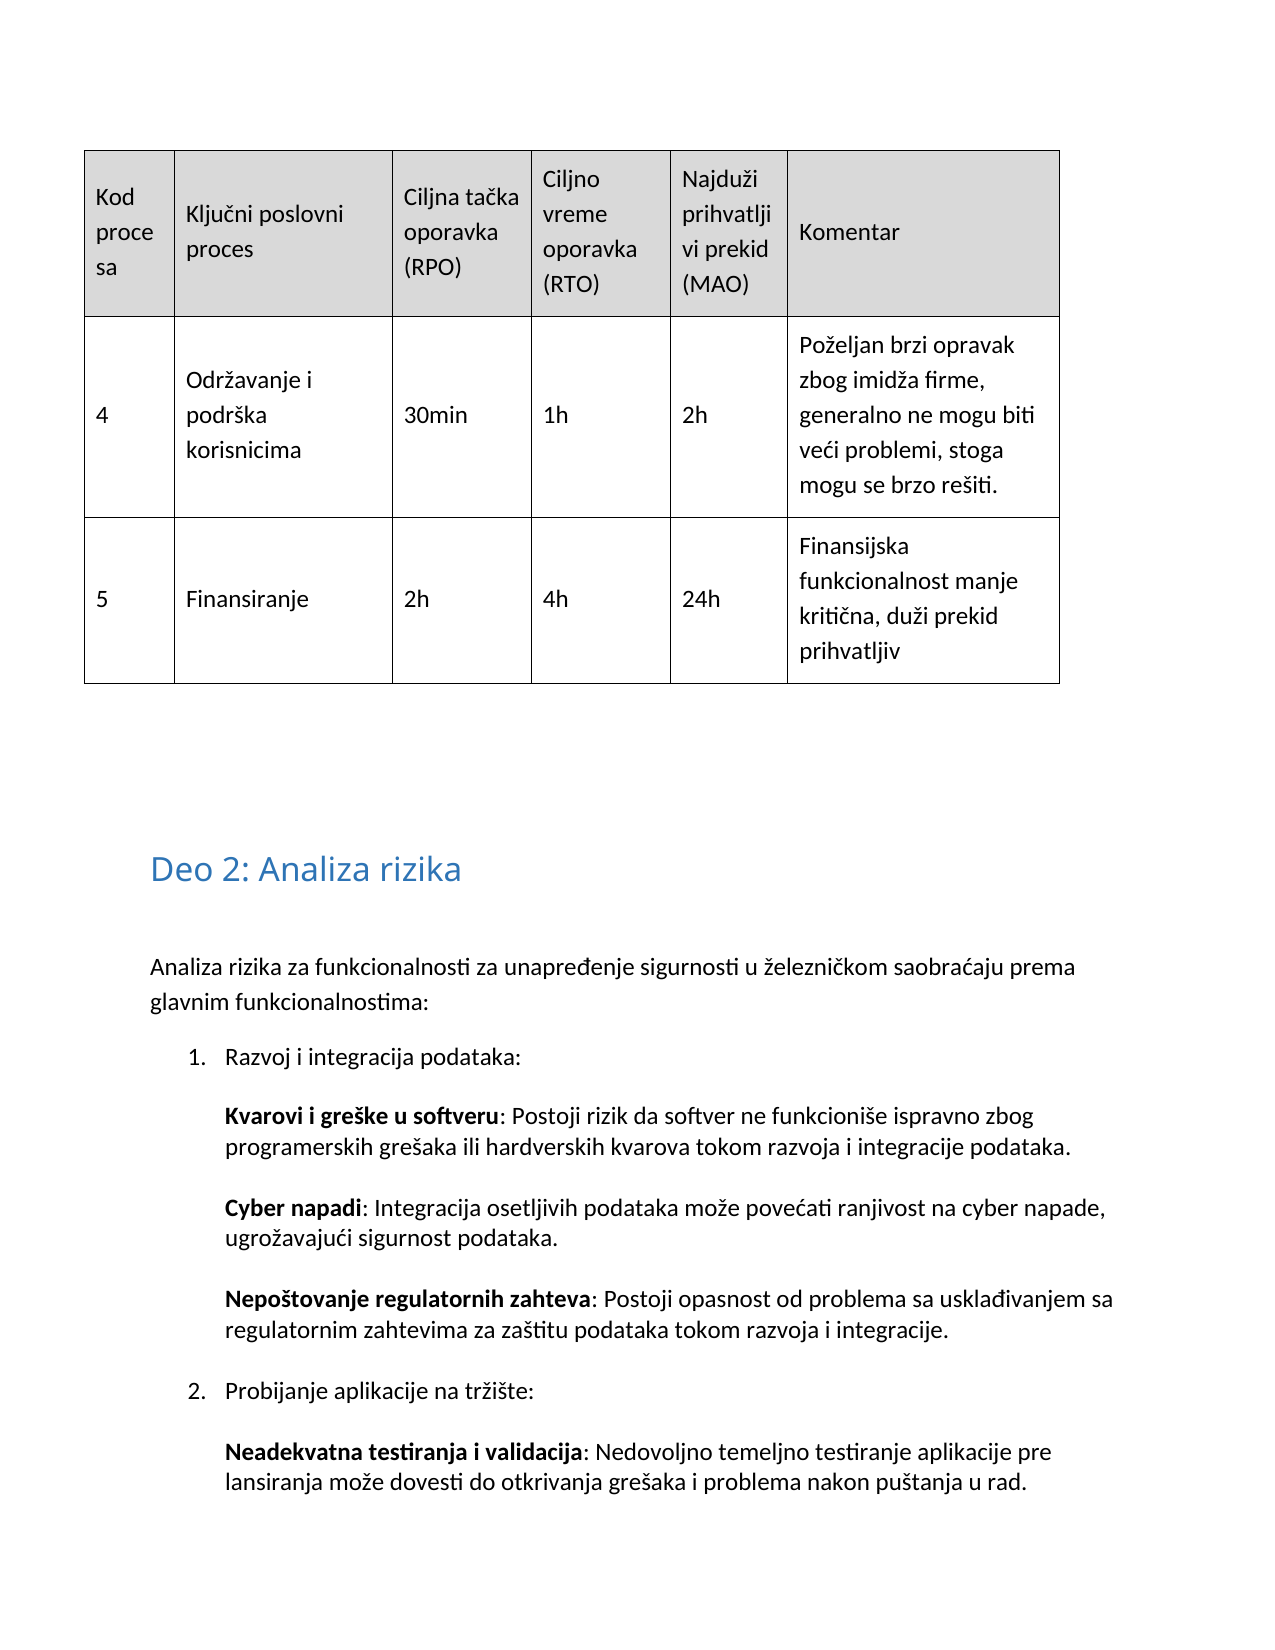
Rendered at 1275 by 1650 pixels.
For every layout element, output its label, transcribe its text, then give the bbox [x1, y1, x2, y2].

table_header Ključni poslovni proces [175, 151, 392, 316]
table_cell 1h [532, 317, 670, 517]
text Analiza rizika za funkcionalnosti za unapređenje sigurnosti u železničkom saobraćaju prema glavnim funkcionalnostima: [150, 951, 1125, 1016]
list Probijanje aplikacije na tržište: [187, 1375, 1125, 1405]
list Razvoj i integracija podataka: [187, 1042, 1125, 1100]
table_cell Finansiranje [175, 518, 392, 682]
table_cell 5 [85, 518, 174, 682]
table_cell 2h [671, 317, 787, 517]
list Nepoštovanje regulatornih zahteva: Postoji opasnost od problema sa usklađivanjem sa regulatornim zahtevima za zaštitu podataka tokom razvoja i integracije. [225, 1283, 1125, 1344]
table_cell 2h [393, 518, 531, 682]
table_cell 4h [532, 518, 670, 682]
list Neadekvatna testiranja i validacija: Nedovoljno temeljno testiranje aplikacije pre lansiranja može dovesti do otkrivanja grešaka i problema nakon puštanja u rad. [225, 1436, 1125, 1497]
subtitle Deo 2: Analiza rizika [150, 846, 1125, 891]
list Kvarovi i greške u softveru: Postoji rizik da softver ne funkcioniše ispravno zbog programerskih grešaka ili hardverskih kvarova tokom razvoja i integracije podataka. [225, 1100, 1125, 1161]
table_cell Održavanje i podrška korisnicima [175, 317, 392, 517]
table_cell 4 [85, 317, 174, 517]
table_header Ciljna tačka oporavka (RPO) [393, 151, 531, 316]
table_cell Poželjan brzi opravak zbog imidža firme, generalno ne mogu biti veći problemi, stoga mogu se brzo rešiti. [788, 317, 1059, 517]
table_header Ciljno vreme oporavka (RTO) [532, 151, 670, 316]
table_cell Finansijska funkcionalnost manje kritična, duži prekid prihvatljiv [788, 518, 1059, 682]
table_cell 24h [671, 518, 787, 682]
table_cell 30min [393, 317, 531, 517]
table_header Komentar [788, 151, 1059, 316]
table_header Kod procesa [85, 151, 174, 316]
list Cyber napadi: Integracija osetljivih podataka može povećati ranjivost na cyber napade, ugrožavajući sigurnost podataka. [225, 1161, 1125, 1253]
table_header Najduži prihvatljivi prekid (MAO) [671, 151, 787, 316]
